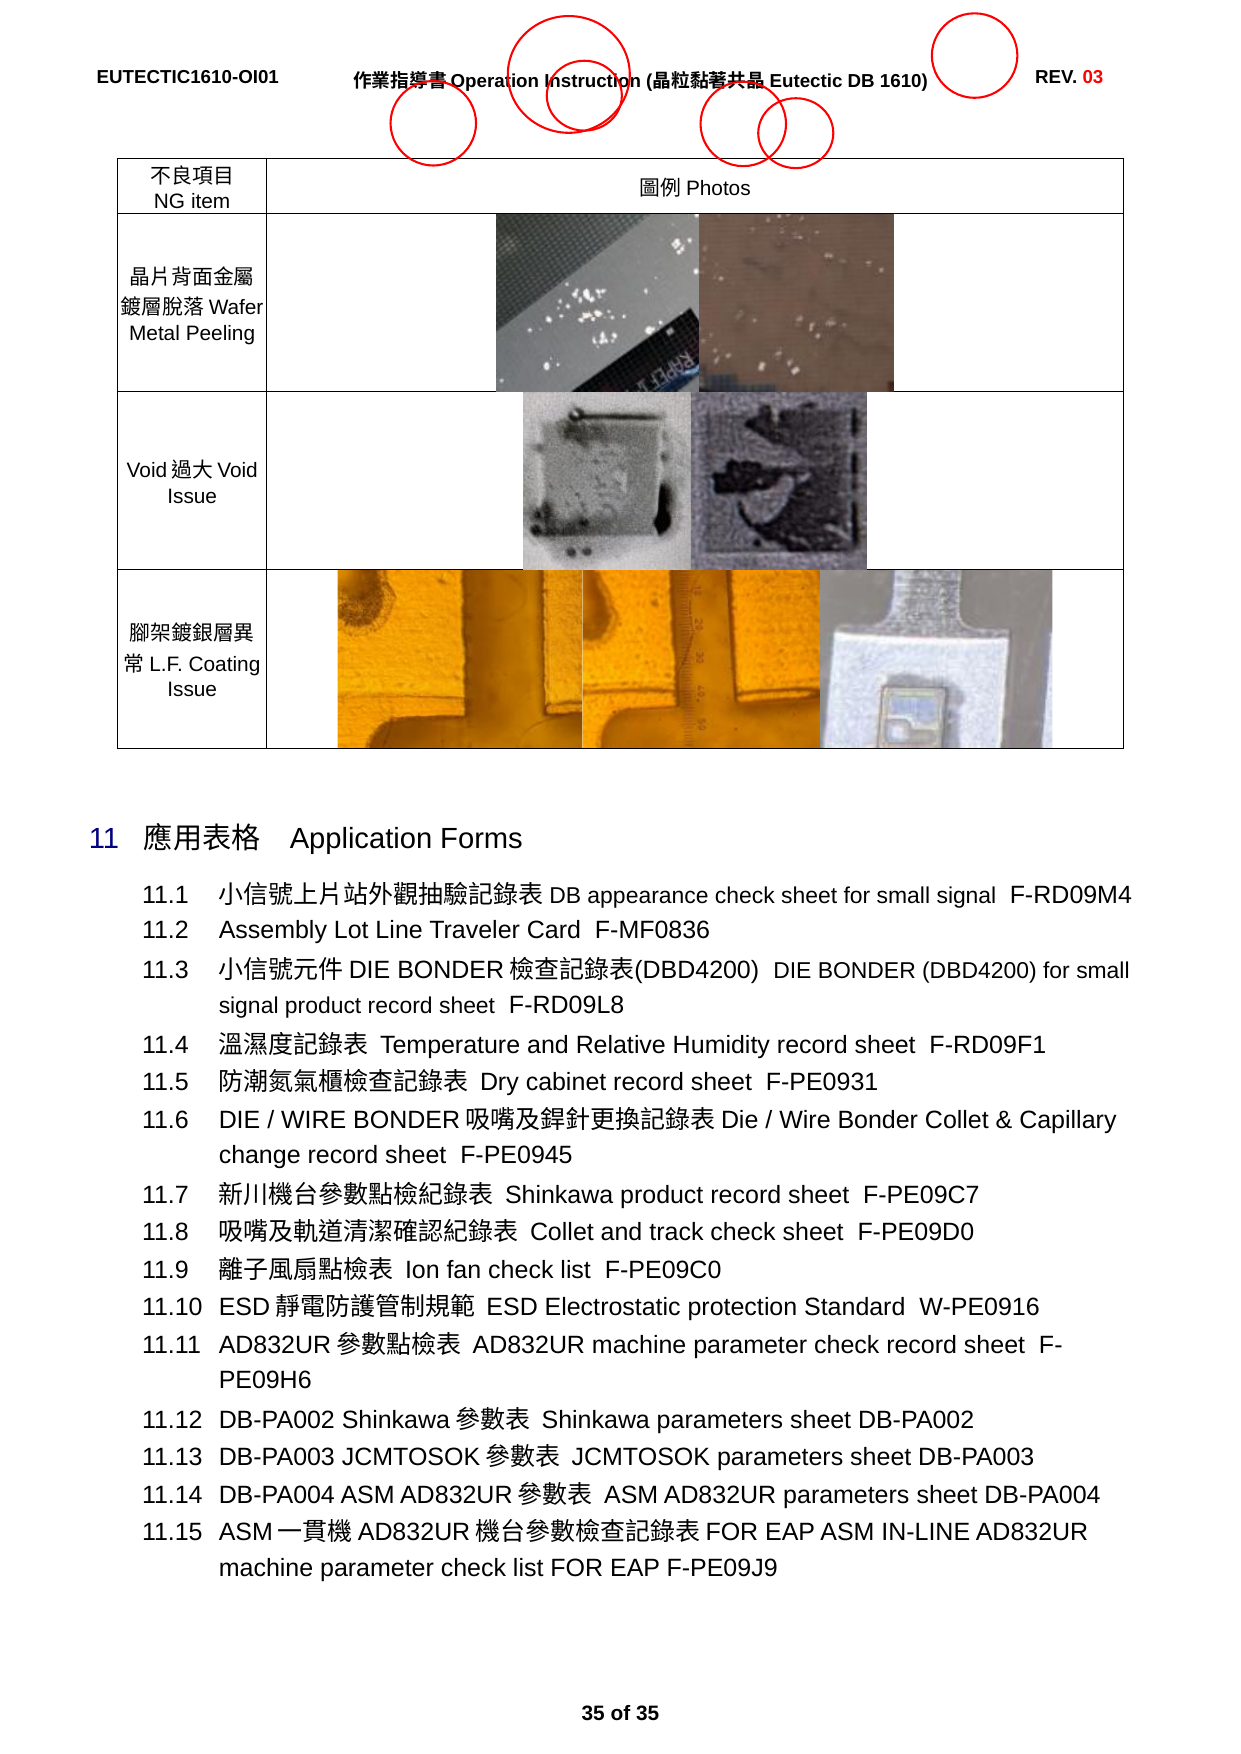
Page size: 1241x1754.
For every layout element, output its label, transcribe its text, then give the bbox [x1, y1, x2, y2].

table_cell [867, 392, 1123, 569]
list Assembly Lot Line Traveler Card F-MF0836 [142, 911, 1152, 948]
table_cell [267, 214, 496, 391]
list 小信號元件DIE BONDER檢查記錄表(DBD4200) DIE BONDER (DBD4200) for small signal product record sheet F-RD09L8 [142, 948, 1152, 1023]
list AD832UR參數點檢表 AD832UR machine parameter check record sheet F-PE09H6 [142, 1323, 1152, 1398]
list 應用表格 Application Forms [89, 798, 1152, 873]
list 離子風扇點檢表 Ion fan check list F-PE09C0 [142, 1248, 1152, 1286]
table_header 圖例 Photos [267, 159, 1123, 213]
picture [337, 214, 1053, 748]
list DIE / WIRE BONDER吸嘴及銲針更換記錄表 Die / Wire Bonder Collet & Capillary change record sheet F-PE0945 [142, 1098, 1152, 1173]
list DB-PA002 Shinkawa參數表 Shinkawa parameters sheet DB-PA002 [142, 1398, 1152, 1436]
list 吸嘴及軌道清潔確認紀錄表 Collet and track check sheet F-PE09D0 [142, 1211, 1152, 1248]
table_header 不良項目 NG item [118, 159, 266, 213]
list ASM一貫機AD832UR機台參數檢查記錄表FOR EAP ASM IN-LINE AD832UR machine parameter check list FOR EAP F-PE09J9 [142, 1511, 1152, 1586]
table_cell Void過大Void Issue [118, 392, 266, 569]
table_cell 腳架鍍銀層異常 L.F. Coating Issue [118, 570, 266, 747]
list 防潮氮氣櫃檢查記錄表 Dry cabinet record sheet F-PE0931 [142, 1061, 1152, 1098]
list ESD靜電防護管制規範 ESD Electrostatic protection Standard W-PE0916 [142, 1286, 1152, 1323]
table_cell [1053, 570, 1123, 747]
list DB-PA004 ASM AD832UR參數表 ASM AD832UR parameters sheet DB-PA004 [142, 1473, 1152, 1511]
table_cell [894, 214, 1123, 391]
list 新川機台參數點檢紀錄表 Shinkawa product record sheet F-PE09C7 [142, 1173, 1152, 1211]
list DB-PA003 JCMTOSOK參數表 JCMTOSOK parameters sheet DB-PA003 [142, 1436, 1152, 1473]
list 小信號上片站外觀抽驗記錄表 DB appearance check sheet for small signal F-RD09M4 [142, 873, 1152, 911]
table_cell [267, 392, 523, 569]
table_cell [267, 570, 337, 747]
list 溫濕度記錄表 Temperature and Relative Humidity record sheet F-RD09F1 [142, 1023, 1152, 1061]
table_cell 晶片背面金屬鍍層脫落 Wafer Metal Peeling [118, 214, 266, 391]
